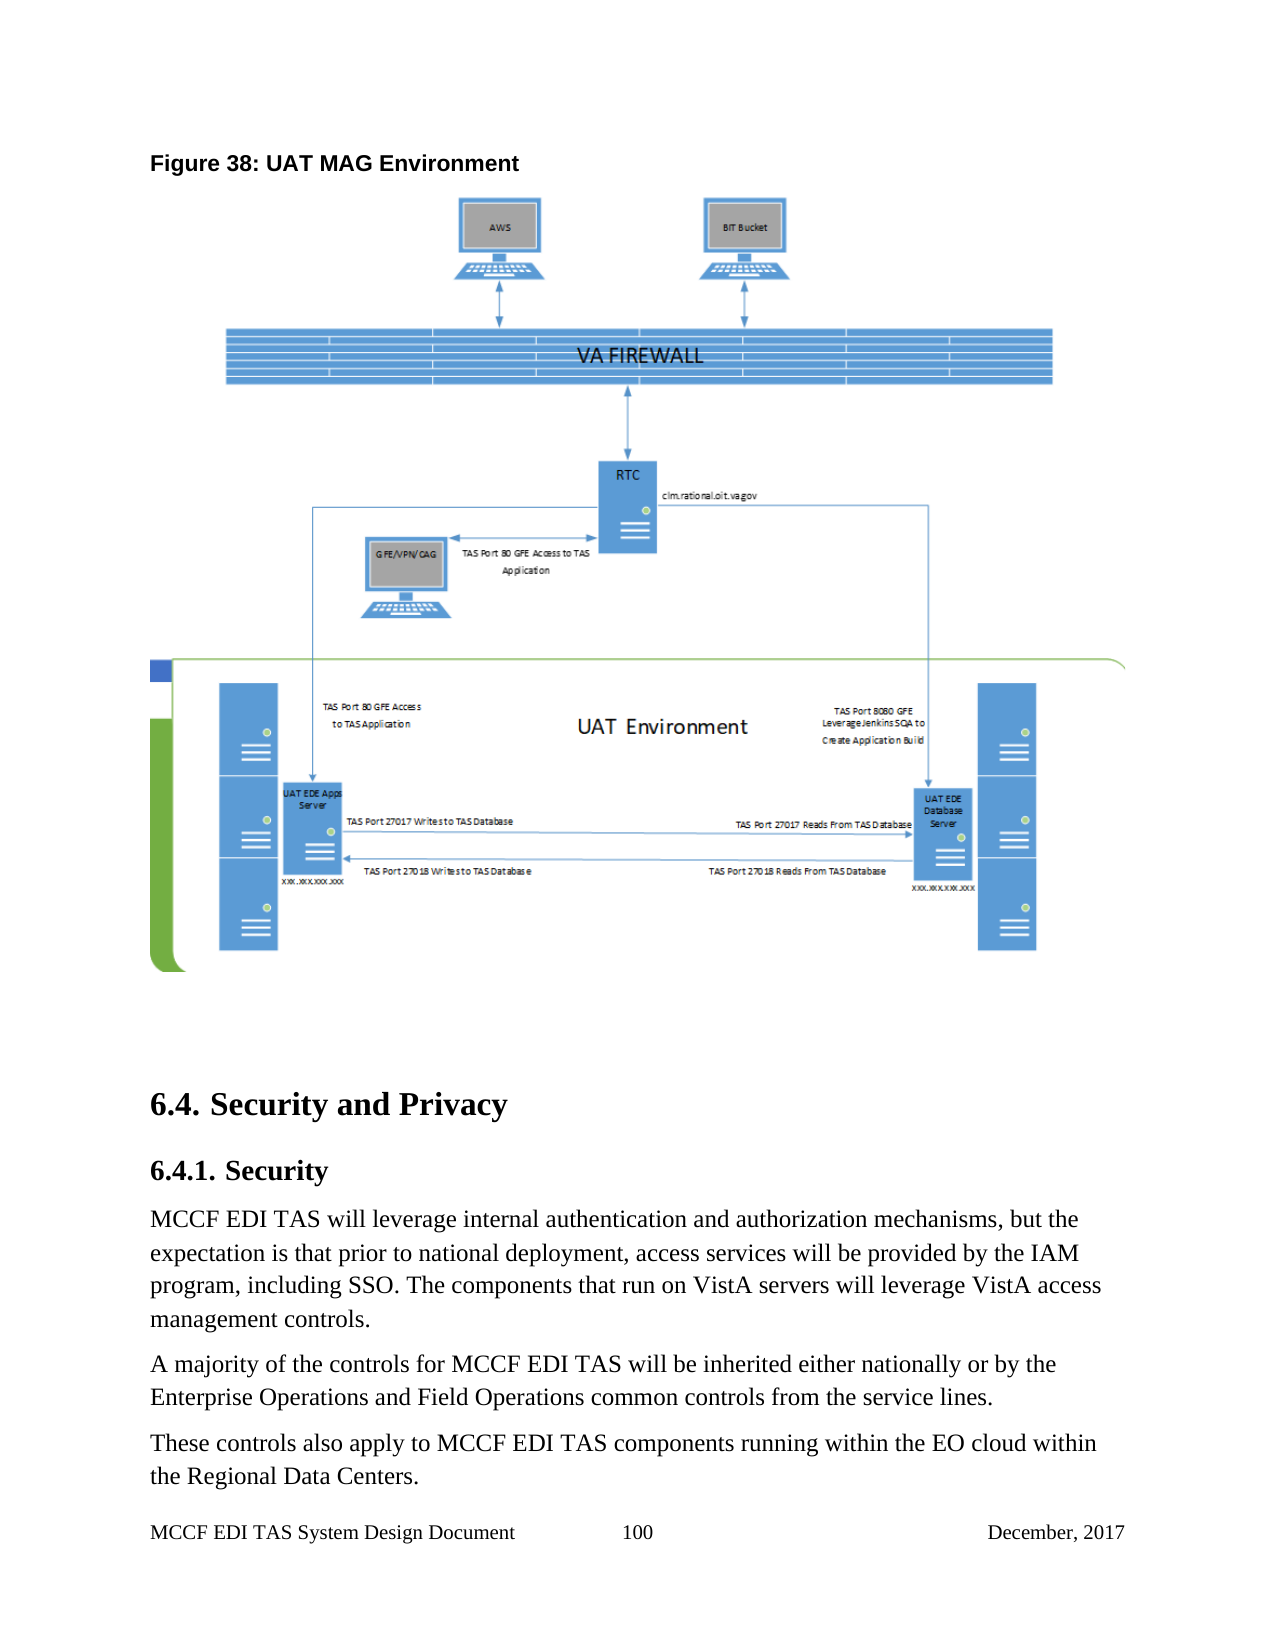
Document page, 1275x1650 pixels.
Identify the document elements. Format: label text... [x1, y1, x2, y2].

text A majority of the controls for MCCF EDI TAS will be inherited either nationally or by the Enterprise Operations and Field Operations common controls from the service lines. [150, 1349, 1125, 1411]
text Figure 38: UAT MAG Environment [150, 150, 1125, 176]
subtitle Security [150, 1153, 1125, 1187]
text MCCF EDI TAS will leverage internal authentication and authorization mechanisms, but the expectation is that prior to national deployment, access services will be provided by the IAM program, including SSO. The components that run on VistA servers will leverage VistA access management controls. [150, 1204, 1125, 1332]
subtitle Security and Privacy [150, 1084, 1125, 1123]
picture [150, 192, 1125, 972]
text These controls also apply to MCCF EDI TAS components running within the EO cloud within the Regional Data Centers. [150, 1428, 1125, 1489]
